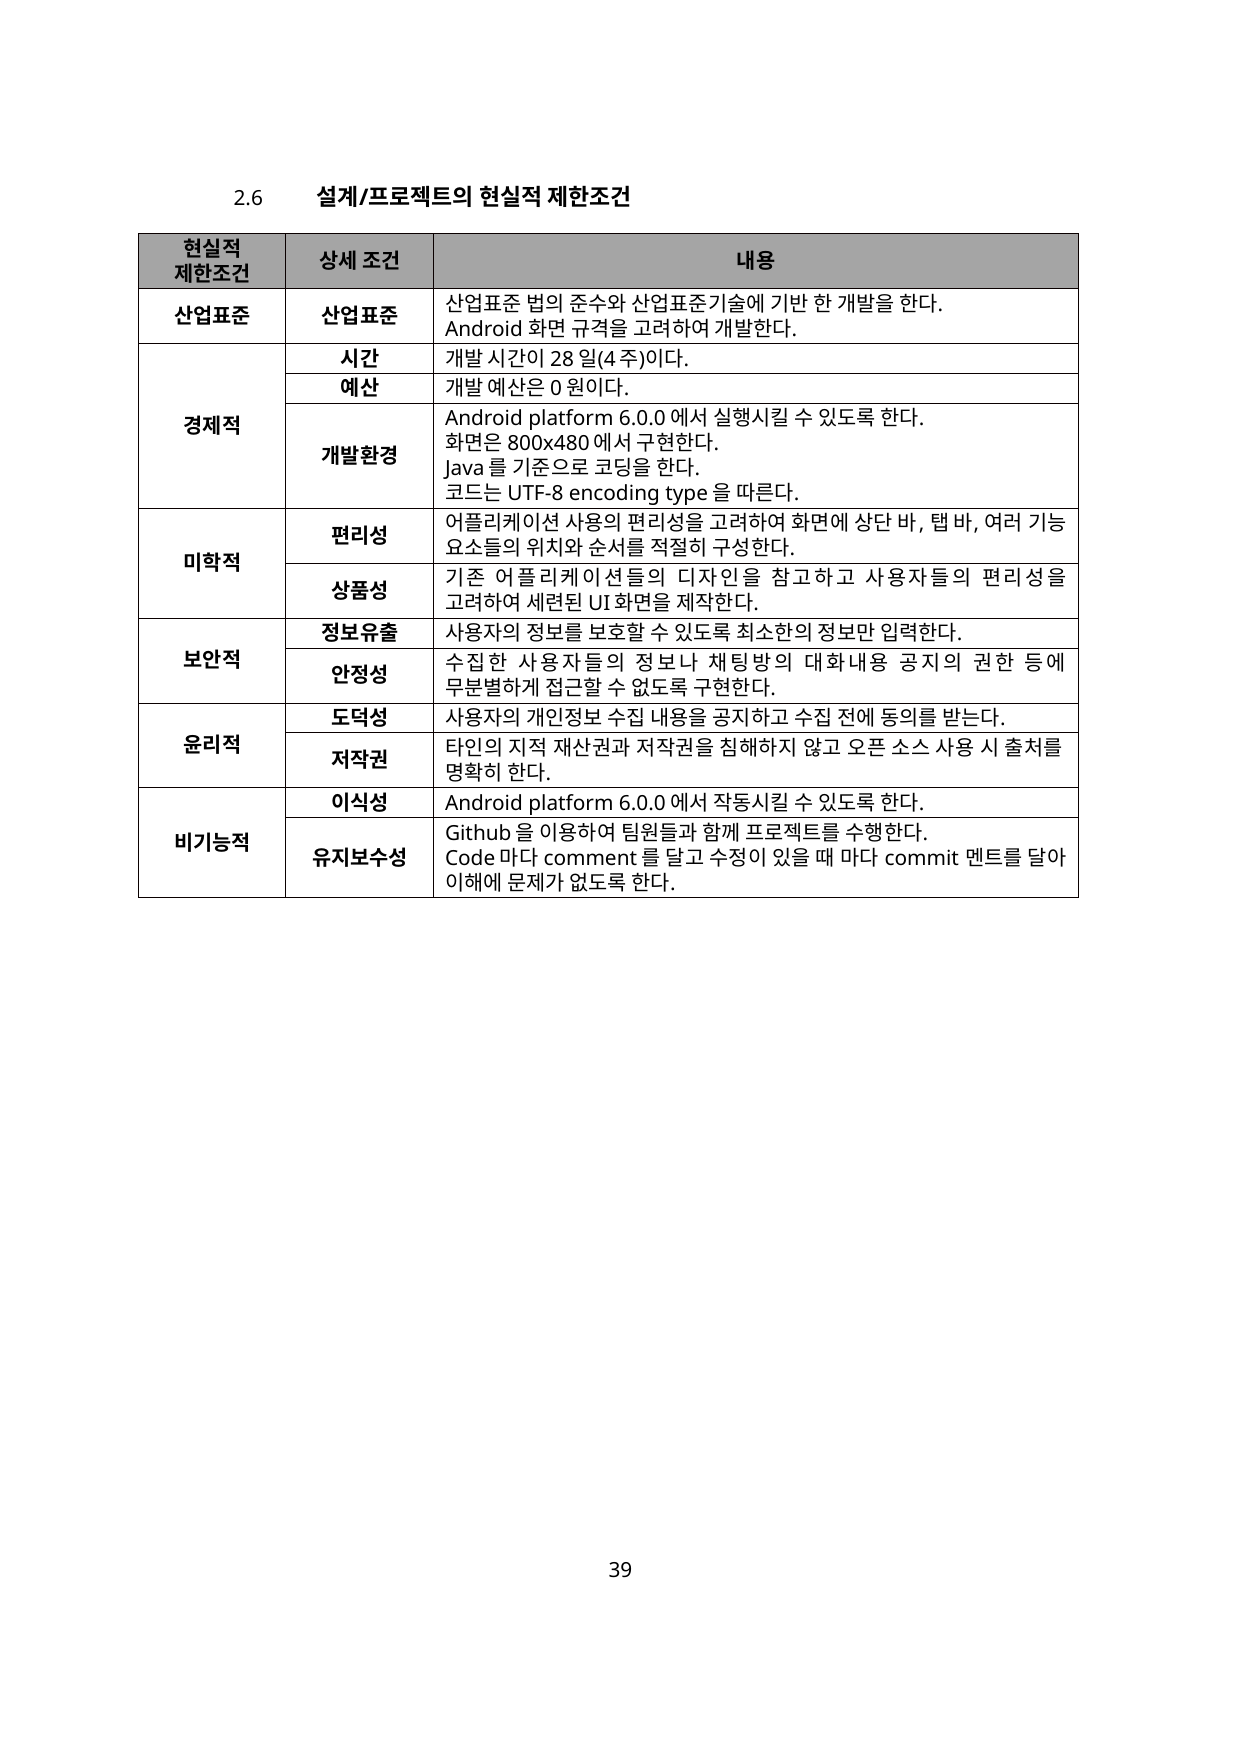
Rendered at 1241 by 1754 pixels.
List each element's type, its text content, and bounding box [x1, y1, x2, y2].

table_cell 산업표준 법의 준수와 산업표준기술에 기반 한 개발을 한다. Android 화면 규격을 고려하여 개발한다. [434, 289, 1078, 343]
table_header 상세 조건 [286, 234, 433, 288]
table_cell 기존 어플리케이션들의 디자인을 참고하고 사용자들의 편리성을 고려하여 세련된UI화면을 제작한다. [434, 564, 1078, 618]
table_cell 수집한 사용자들의 정보나 채팅방의 대화내용 공지의 권한 등에 무분별하게 접근할 수 없도록 구현한다. [434, 649, 1078, 702]
table_cell 윤리적 [139, 704, 285, 787]
table_cell 산업표준 [139, 289, 285, 343]
table_cell 저작권 [286, 733, 433, 787]
table_cell 개발 시간이 28일(4주)이다. [434, 344, 1078, 373]
table_cell 편리성 [286, 509, 433, 563]
table_header 현실적 제한조건 [139, 234, 285, 288]
table_cell 산업표준 [286, 289, 433, 343]
table_cell 개발환경 [286, 404, 433, 508]
table_cell Android platform 6.0.0에서 실행시킬 수 있도록 한다. 화면은 800x480에서 구현한다. Java를 기준으로 코딩을 한다. 코드는 UTF-8 encoding type을 따른다. [434, 404, 1078, 508]
table_cell 사용자의 개인정보 수집 내용을 공지하고 수집 전에 동의를 받는다. [434, 704, 1078, 732]
table_cell 개발 예산은 0원이다. [434, 374, 1078, 403]
list 설계/프로젝트의 현실적 제한조건 [225, 177, 1098, 215]
table_cell 경제적 [139, 344, 285, 508]
table_cell 미학적 [139, 509, 285, 618]
table_cell 예산 [286, 374, 433, 403]
table_cell 비기능적 [139, 788, 285, 897]
table_cell 시간 [286, 344, 433, 373]
table_cell Github을 이용하여 팀원들과 함께 프로젝트를 수행한다. Code마다 comment를 달고 수정이 있을 때 마다 commit 멘트를 달아 이해에 문제가 없도록 한다. [434, 818, 1078, 897]
table_cell 상품성 [286, 564, 433, 618]
table_cell 정보유출 [286, 619, 433, 647]
table_cell 이식성 [286, 788, 433, 817]
table_cell 보안적 [139, 619, 285, 702]
table_cell Android platform 6.0.0에서 작동시킬 수 있도록 한다. [434, 788, 1078, 817]
table_header 내용 [434, 234, 1078, 288]
table_cell 도덕성 [286, 704, 433, 732]
table_cell 어플리케이션 사용의 편리성을 고려하여 화면에 상단 바, 탭 바, 여러 기능 요소들의 위치와 순서를 적절히 구성한다. [434, 509, 1078, 563]
table_cell 유지보수성 [286, 818, 433, 897]
table_cell 사용자의 정보를 보호할 수 있도록 최소한의 정보만 입력한다. [434, 619, 1078, 647]
table_cell 안정성 [286, 649, 433, 702]
table_cell 타인의 지적 재산권과 저작권을 침해하지 않고 오픈 소스 사용 시 출처를 명확히 한다. [434, 733, 1078, 787]
